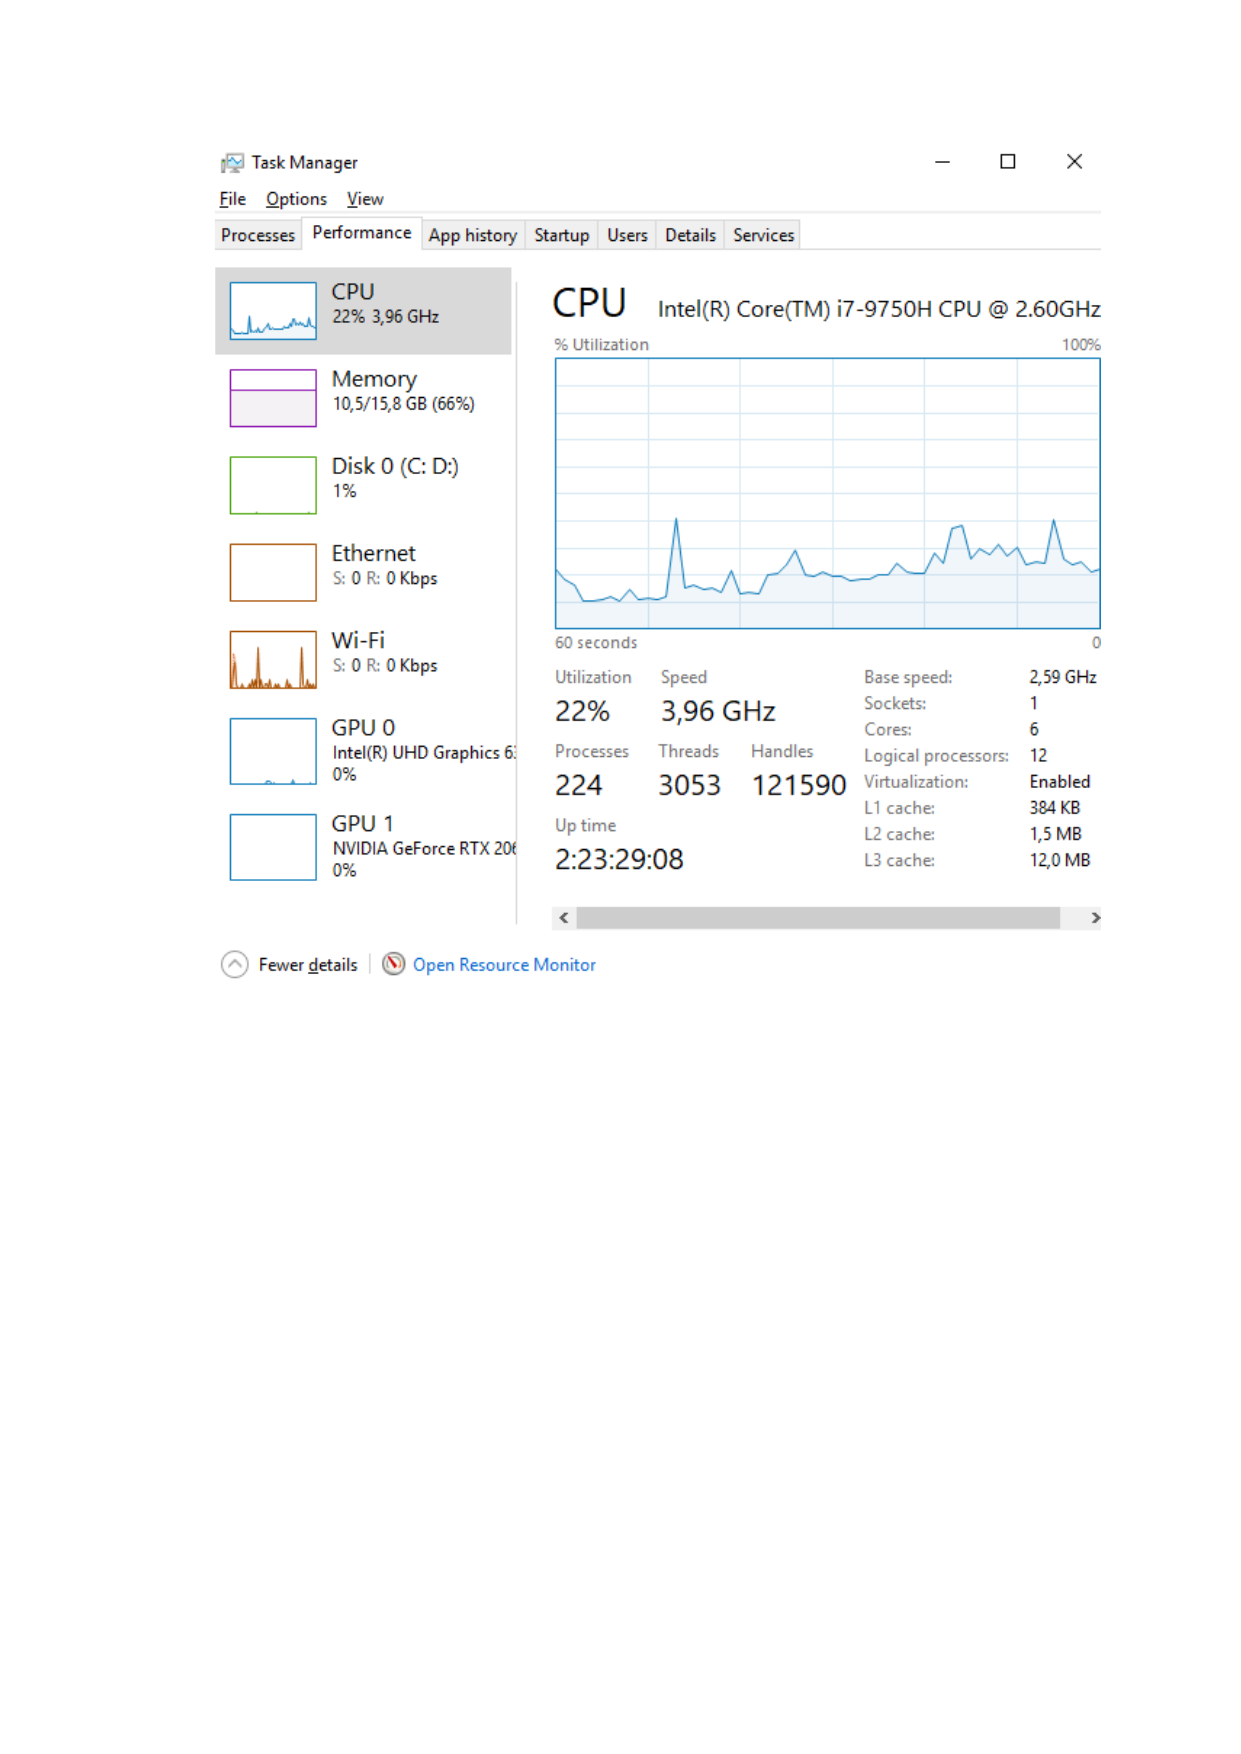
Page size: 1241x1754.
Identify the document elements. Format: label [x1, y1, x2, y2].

picture [214, 147, 1101, 990]
